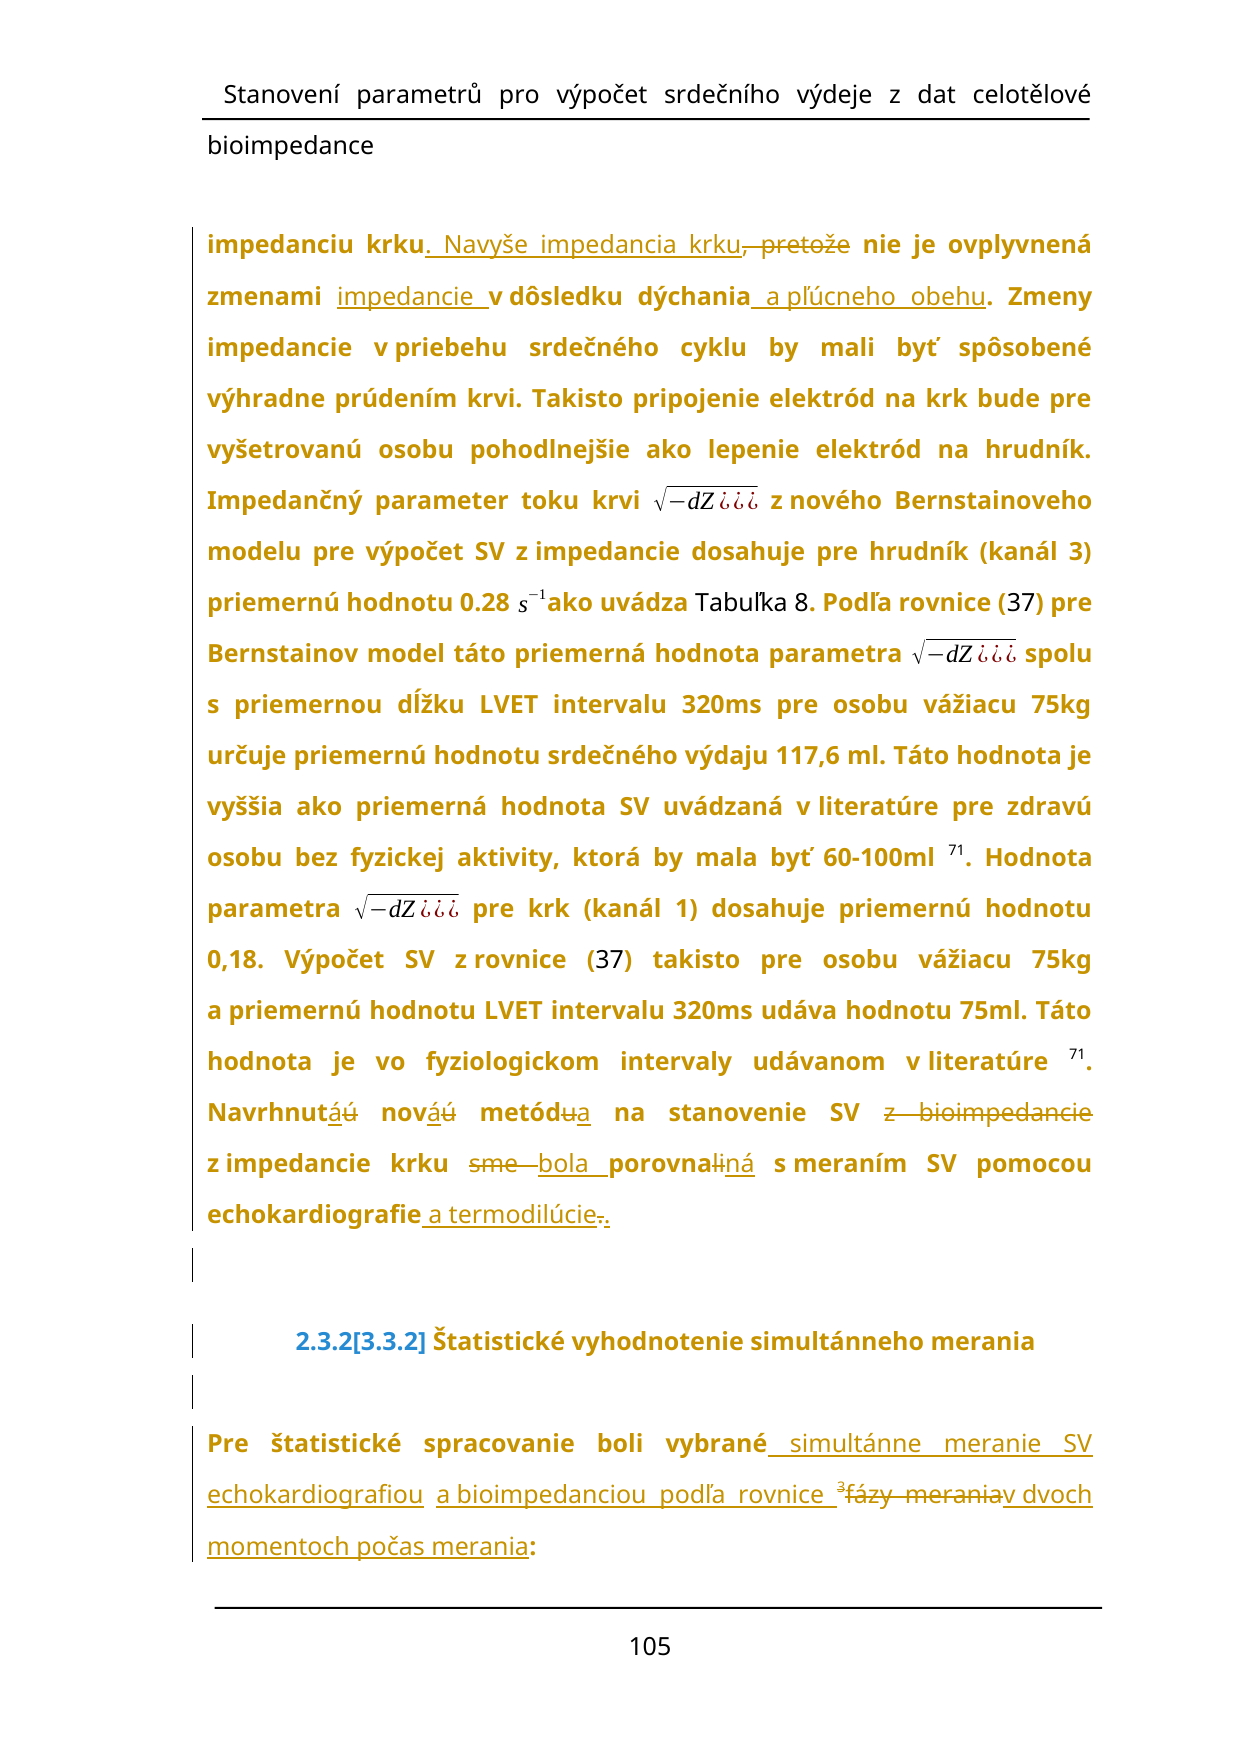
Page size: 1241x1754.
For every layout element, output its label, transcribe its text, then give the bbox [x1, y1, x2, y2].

subtitle Štatistické vyhodnotenie simultánneho merania [295, 1324, 1092, 1358]
text Pre štatistické spracovanie boli vybrané : [207, 1426, 1092, 1562]
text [207, 227, 1092, 1231]
